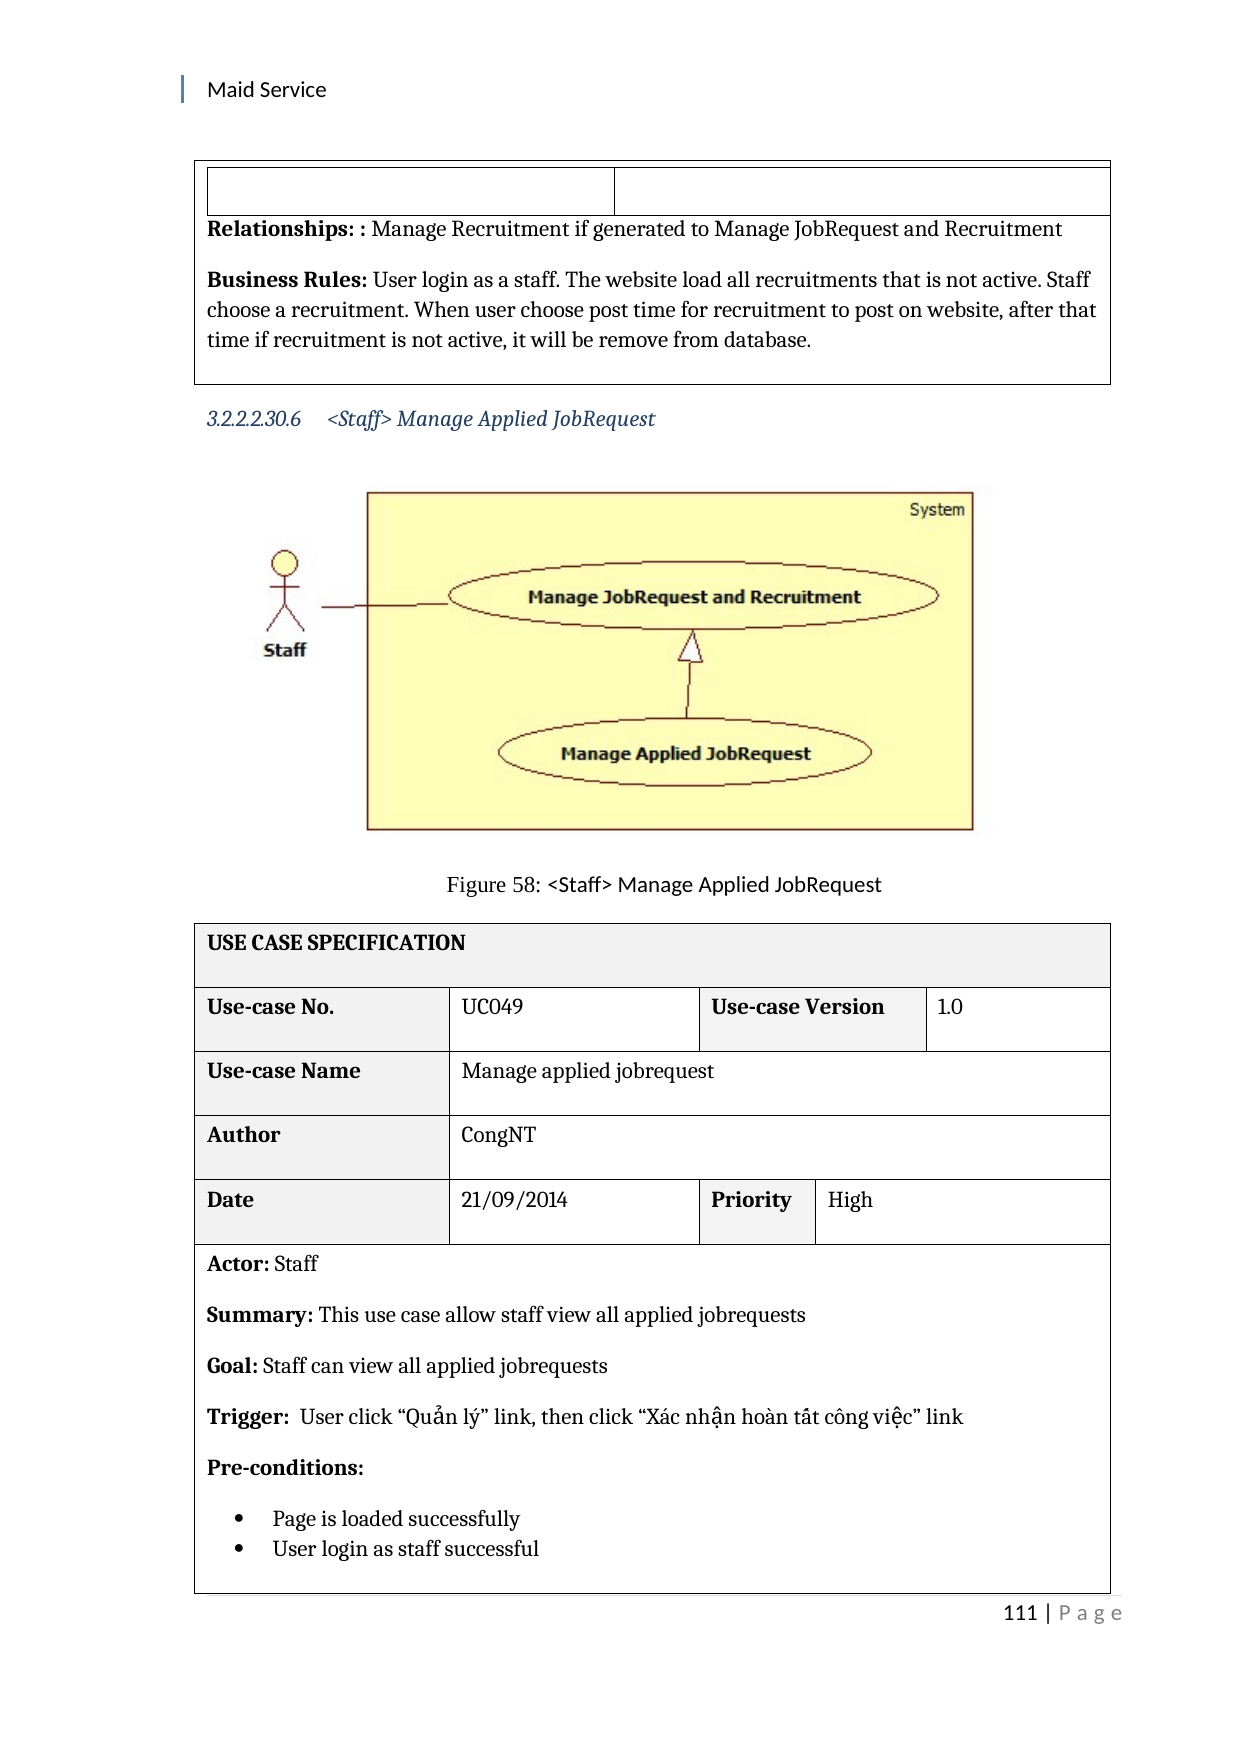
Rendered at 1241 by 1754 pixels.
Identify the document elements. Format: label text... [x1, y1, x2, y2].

table_cell 1.0 [927, 988, 1110, 1051]
table_cell Use-case No. [195, 988, 449, 1051]
table_cell High [816, 1180, 1110, 1243]
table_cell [195, 161, 1110, 384]
table_cell Use-case Version [700, 988, 926, 1051]
table_cell Date [195, 1180, 449, 1243]
subtitle <Staff> Manage Applied JobRequest [207, 406, 1122, 433]
table_cell Manage applied jobrequest [450, 1052, 1110, 1115]
table_header USE CASE SPECIFICATION [195, 924, 1110, 987]
table_cell CongNT [450, 1116, 1110, 1179]
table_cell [195, 1245, 1110, 1593]
picture [217, 461, 1005, 862]
table_cell Priority [700, 1180, 815, 1243]
table_cell UC049 [450, 988, 699, 1051]
table_cell Use-case Name [195, 1052, 449, 1115]
table_cell Author [195, 1116, 449, 1179]
table_cell 21/09/2014 [450, 1180, 699, 1243]
